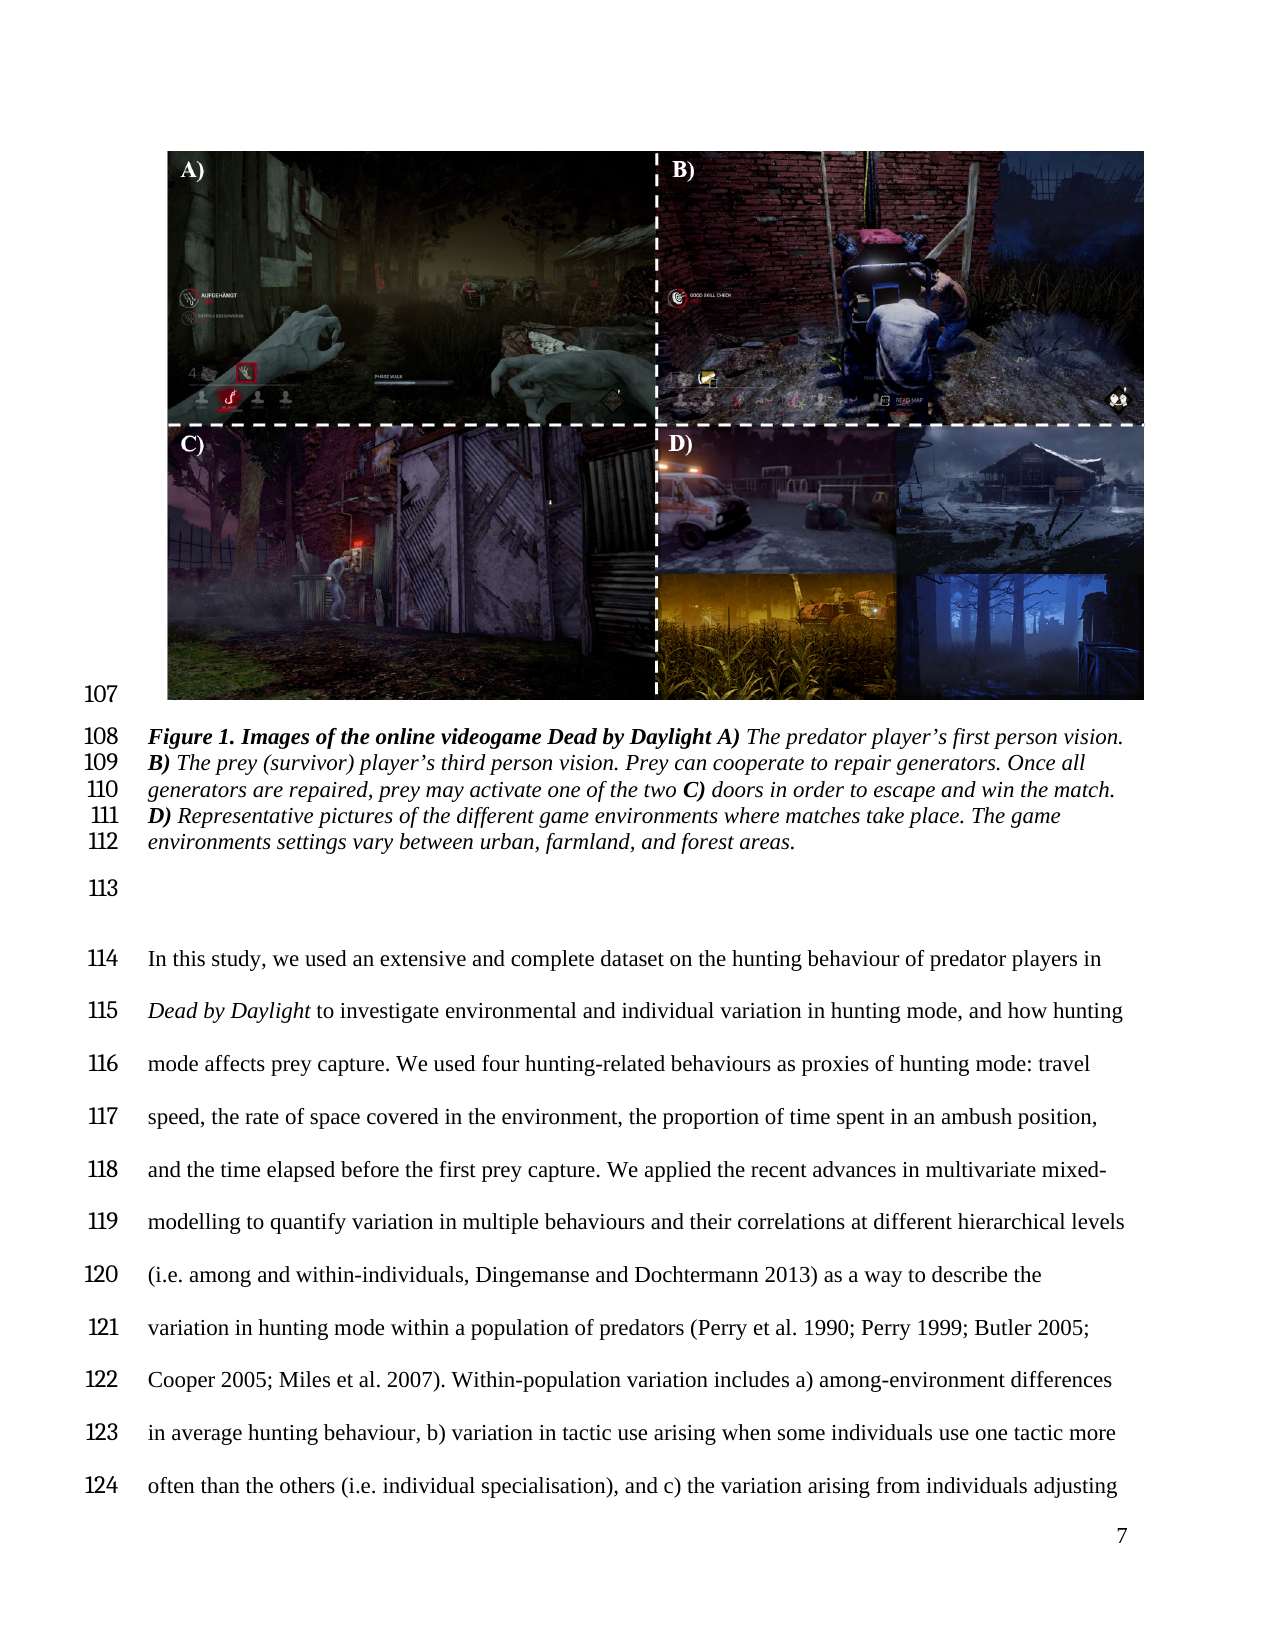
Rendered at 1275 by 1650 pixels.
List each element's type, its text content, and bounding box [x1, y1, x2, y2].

text Figure 1. Images of the online videogame Dead by Daylight A) The predator player’s first person vision. B) The prey (survivor) player’s third person vision. Prey can cooperate to repair generators. Once all generators are repaired, prey may activate one of the two C) doors in order to escape and win the match. D) Representative pictures of the different game environments where matches take place. The game environments settings vary between urban, farmland, and forest areas. [148, 723, 1127, 855]
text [148, 945, 1127, 1498]
picture [166, 147, 1146, 702]
